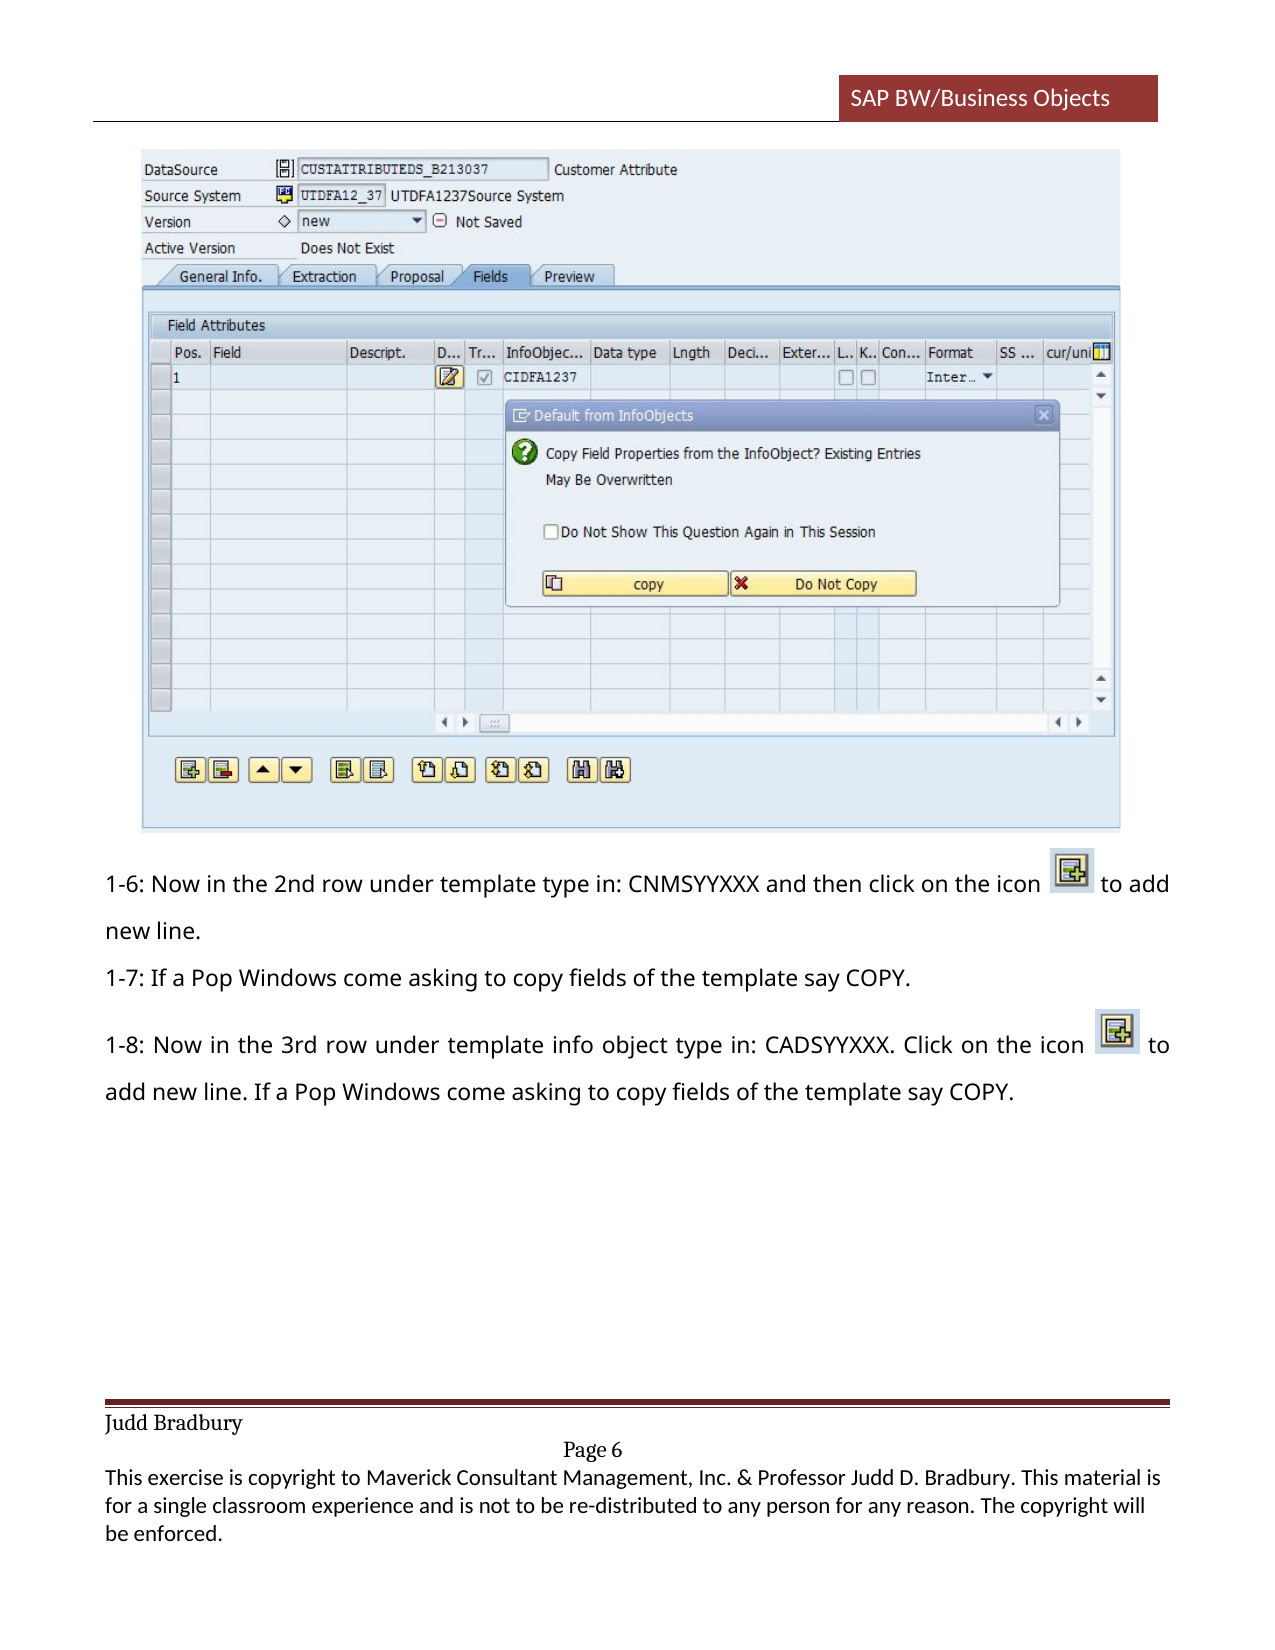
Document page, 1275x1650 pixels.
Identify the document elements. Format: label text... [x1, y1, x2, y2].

picture [1095, 1009, 1140, 1054]
text 1-7: If a Pop Windows come asking to copy fields of the template say COPY. [105, 962, 1170, 993]
text 1-8: Now in the 3rd row under template info object type in: CADSYYXXX. Click on the icon to add new line. If a Pop Windows come asking to copy fields of the template say COPY. [105, 1009, 1170, 1107]
text 1-6: Now in the 2nd row under template type in: CNMSYYXXX and then click on the icon to add new line. [105, 848, 1170, 947]
picture [1049, 848, 1095, 893]
picture [140, 149, 1121, 833]
